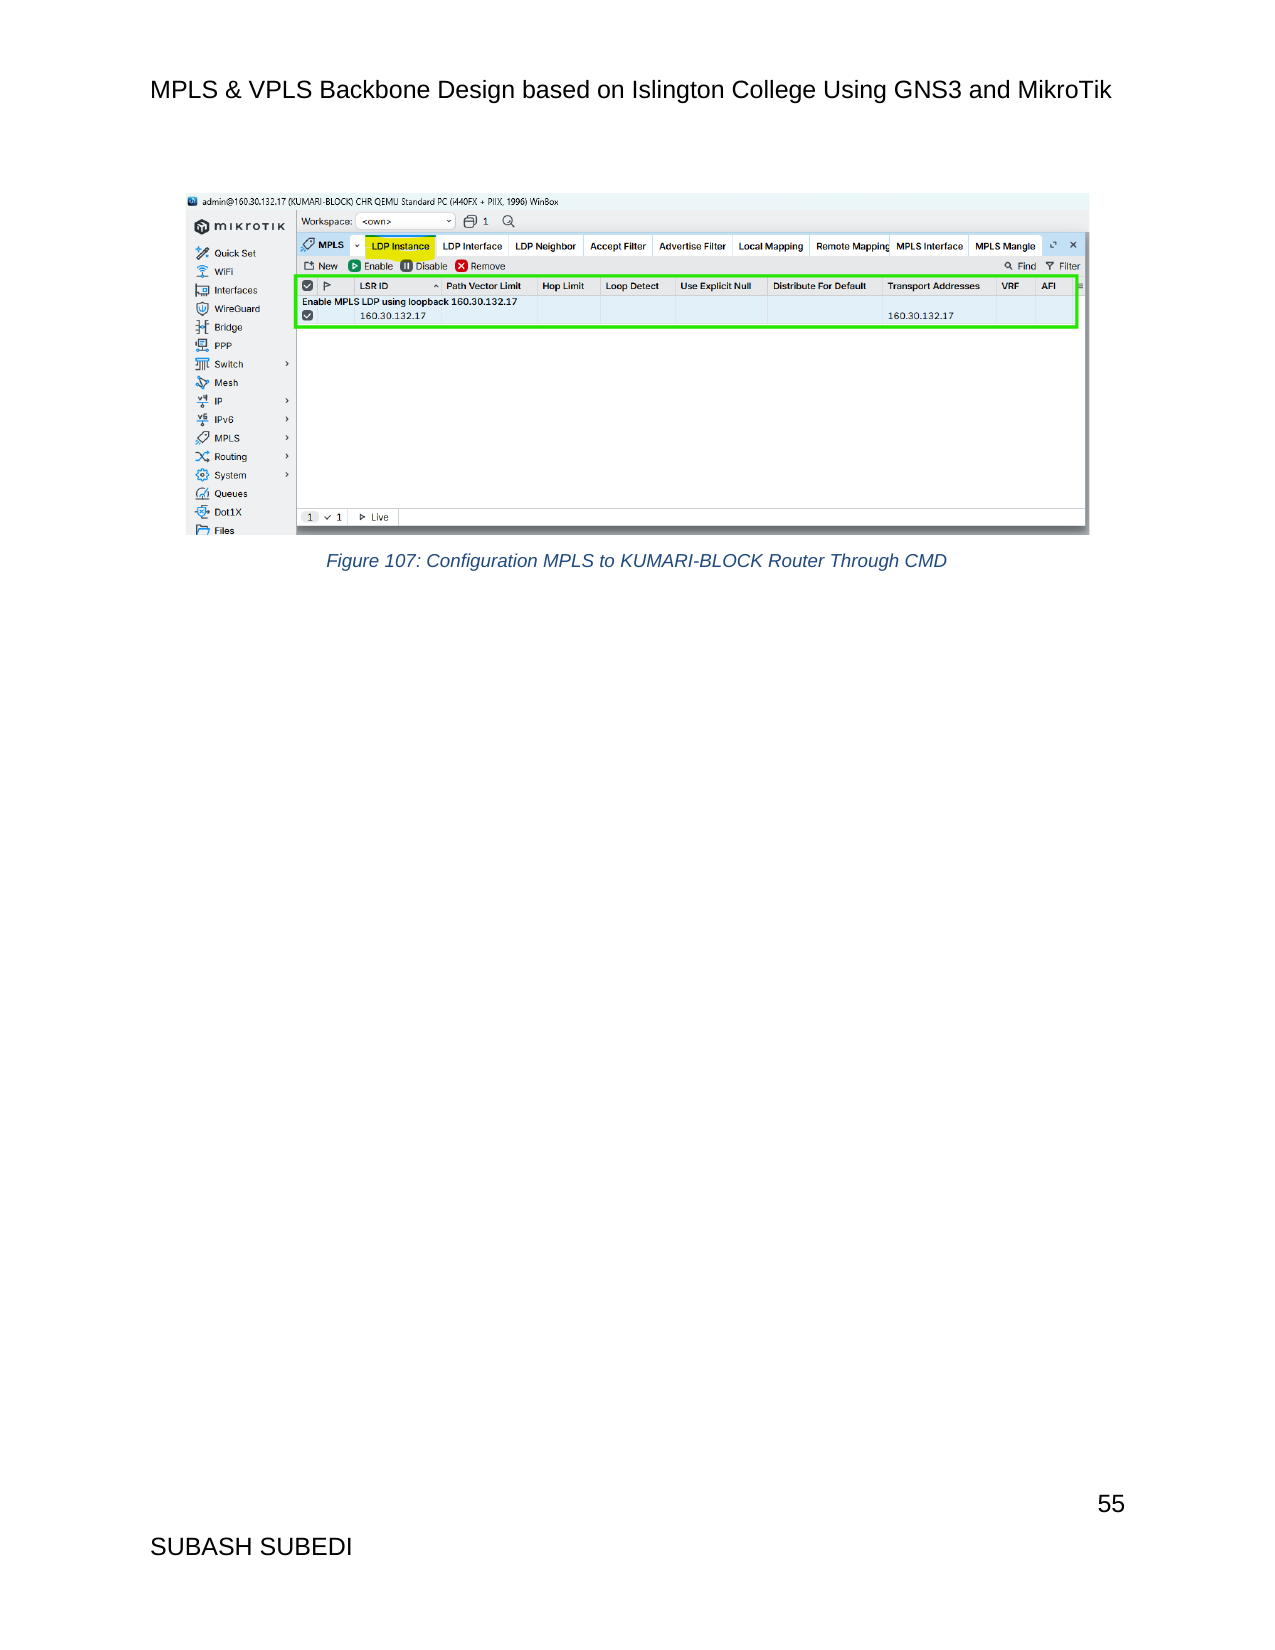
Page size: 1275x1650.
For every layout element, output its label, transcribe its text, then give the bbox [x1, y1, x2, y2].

picture [185, 193, 1090, 535]
text Figure 107: Configuration MPLS to KUMARI-BLOCK Router Through CMD [150, 549, 1125, 571]
